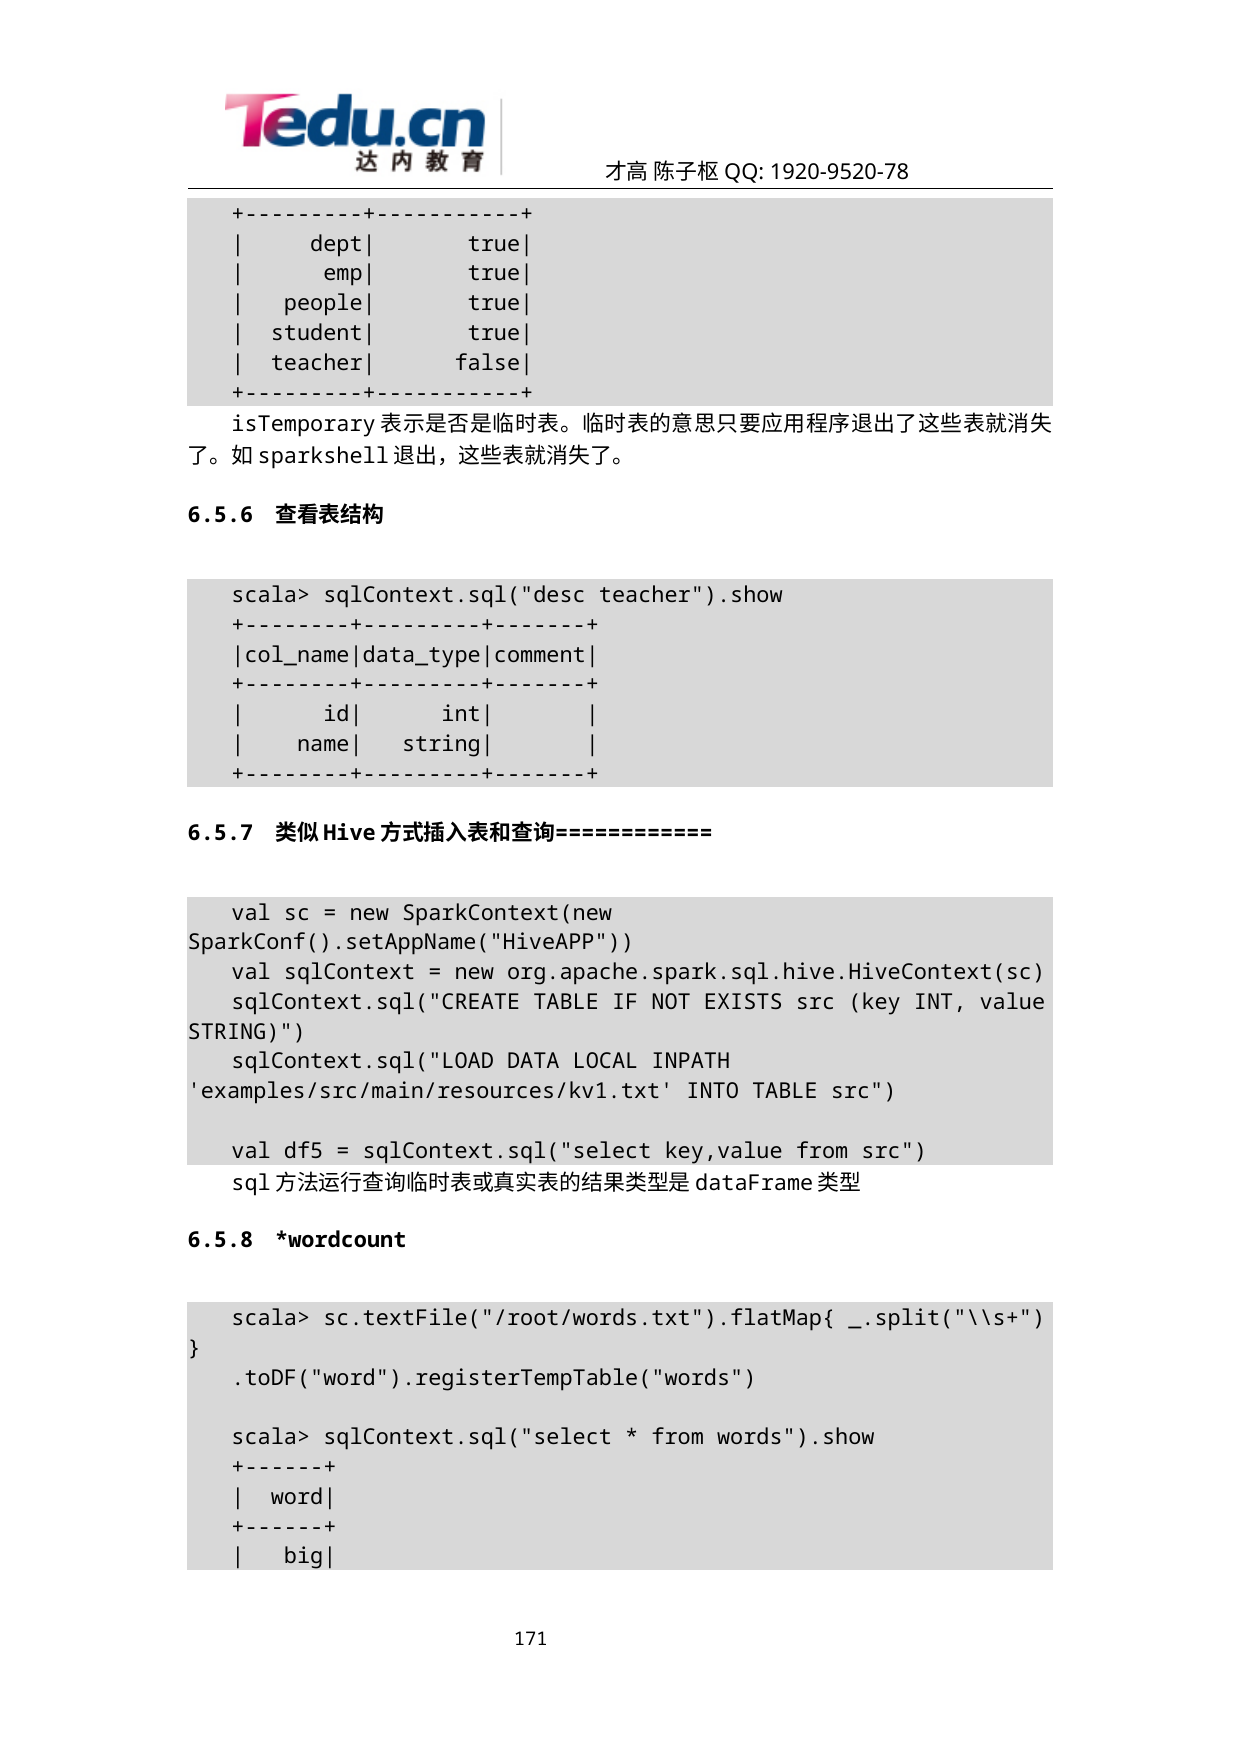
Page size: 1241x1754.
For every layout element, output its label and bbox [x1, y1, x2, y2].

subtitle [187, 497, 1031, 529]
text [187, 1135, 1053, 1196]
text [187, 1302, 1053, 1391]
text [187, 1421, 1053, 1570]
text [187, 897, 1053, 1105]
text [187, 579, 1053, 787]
picture [225, 88, 507, 180]
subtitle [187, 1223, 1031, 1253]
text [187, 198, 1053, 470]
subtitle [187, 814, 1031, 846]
